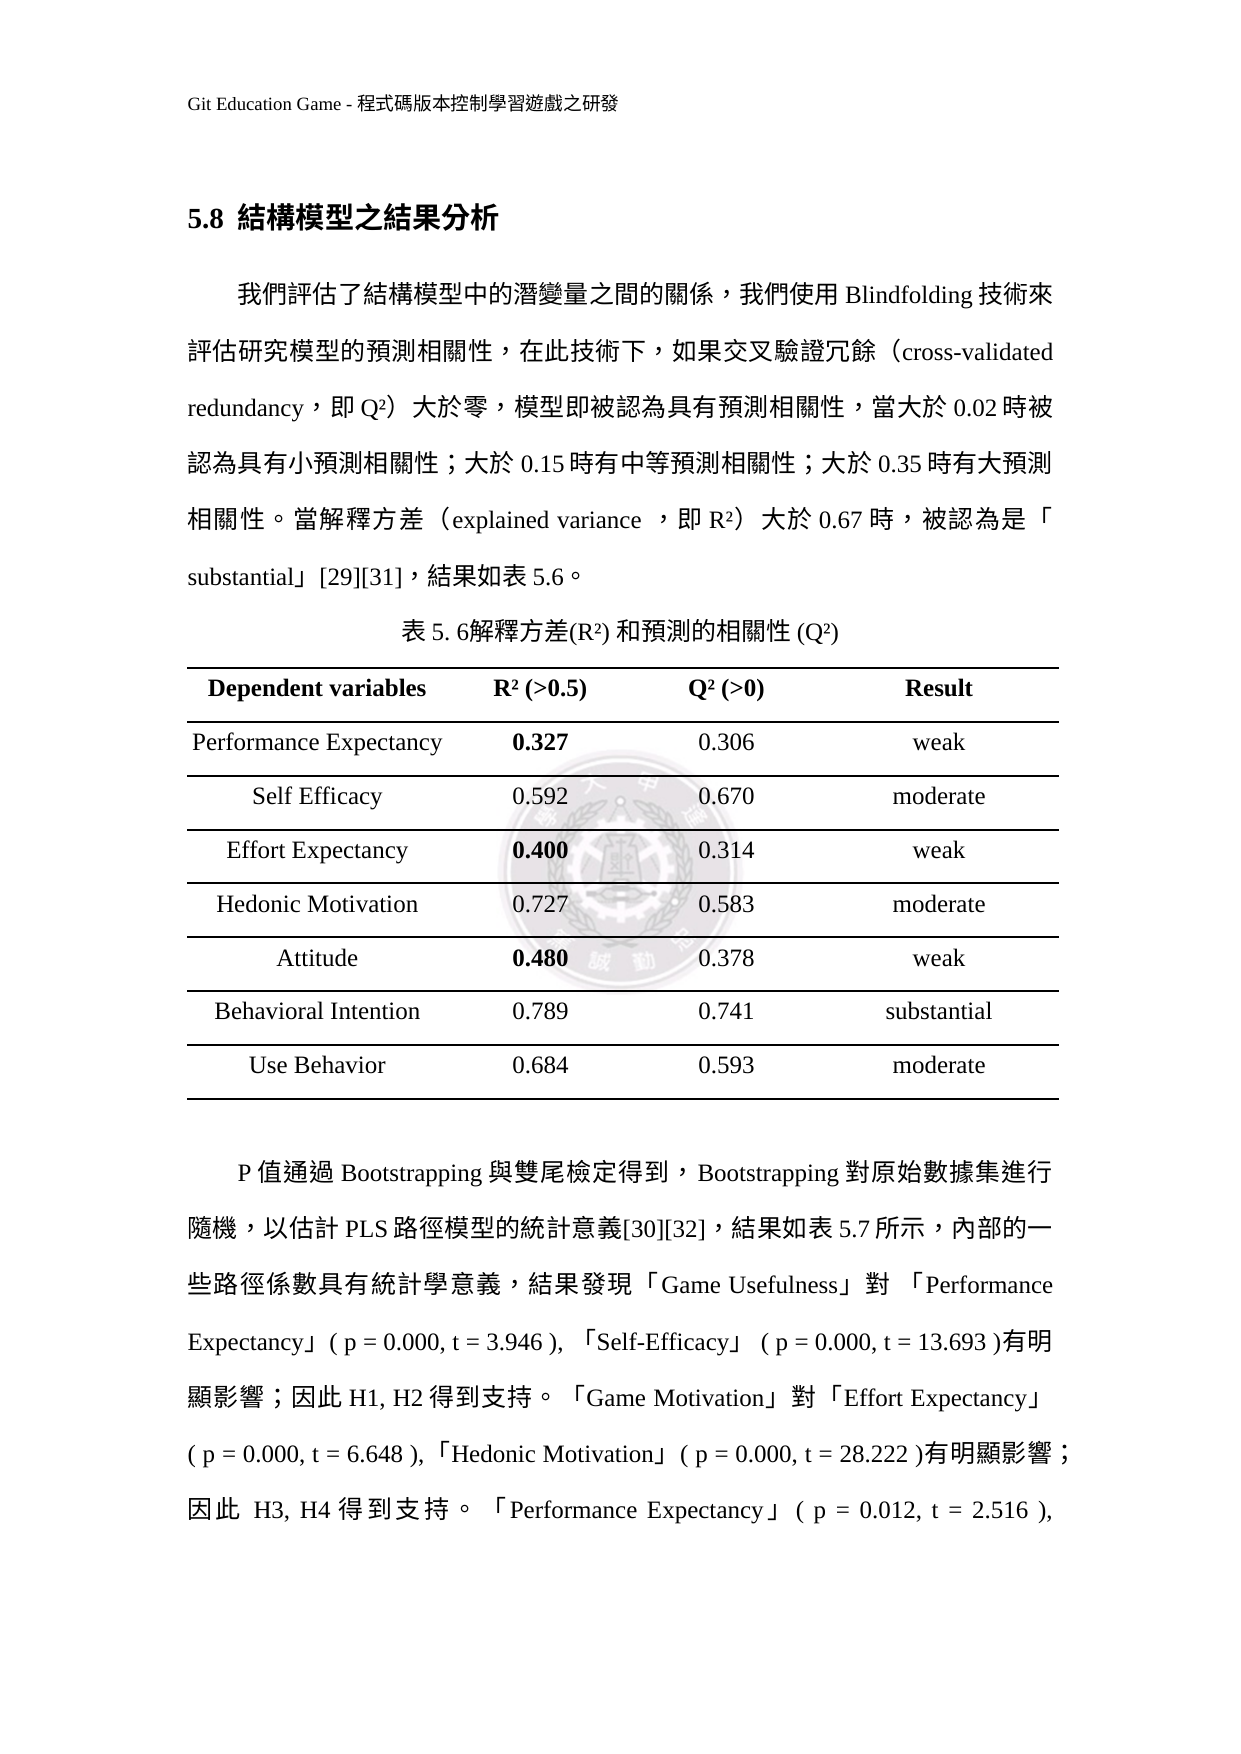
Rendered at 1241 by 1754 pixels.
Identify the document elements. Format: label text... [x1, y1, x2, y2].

table_cell moderate [819, 777, 1058, 828]
table_cell 0.400 [447, 831, 633, 882]
table_cell 0.593 [633, 1046, 819, 1098]
table_cell 0.480 [447, 938, 633, 990]
table_cell weak [819, 723, 1058, 774]
table_cell 0.314 [633, 831, 819, 882]
table_cell 0.741 [633, 992, 819, 1044]
table_cell substantial [819, 992, 1058, 1044]
list 結構模型之結果分析 [187, 178, 1053, 253]
table_cell 0.306 [633, 723, 819, 774]
table_header Dependent variables [187, 669, 447, 721]
table_cell 0.378 [633, 938, 819, 990]
table_cell weak [819, 831, 1058, 882]
table_cell Behavioral Intention [187, 992, 447, 1044]
table_cell 0.327 [447, 723, 633, 774]
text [187, 1152, 1053, 1527]
table_cell moderate [819, 884, 1058, 936]
table_header Result [819, 669, 1058, 721]
table_cell 0.789 [447, 992, 633, 1044]
text 表5. 6解釋方差(R²) 和預測的相關性 (Q²) [187, 611, 1053, 649]
table_cell 0.684 [447, 1046, 633, 1098]
table_header Q² (>0) [633, 669, 819, 721]
table_cell moderate [819, 1046, 1058, 1098]
table_cell Effort Expectancy [187, 831, 447, 882]
table_cell Hedonic Motivation [187, 884, 447, 936]
table_header R² (>0.5) [447, 669, 633, 721]
table_cell 0.670 [633, 777, 819, 828]
table_cell 0.727 [447, 884, 633, 936]
table_cell 0.583 [633, 884, 819, 936]
table_cell weak [819, 938, 1058, 990]
text 我們評估了結構模型中的潛變量之間的關係，我們使用Blindfolding技術來評估研究模型的預測相關性，在此技術下，如果交叉驗證冗餘（cross-validated redundancy，即Q²）大於零，模型即被認為具有預測相關性，當大於0.02時被認為具有小預測相關性；大於0.15時有中等預測相關性；大於0.35時有大預測相關性。當解釋方差（explained variance ，即R²）大於0.67時，被認為是「 substantial」[29][31]，結果如表5.6。 [187, 274, 1053, 593]
table_cell 0.592 [447, 777, 633, 828]
table_cell Self Efficacy [187, 777, 447, 828]
table_cell Performance Expectancy [187, 723, 447, 774]
table_cell Attitude [187, 938, 447, 990]
table_cell Use Behavior [187, 1046, 447, 1098]
